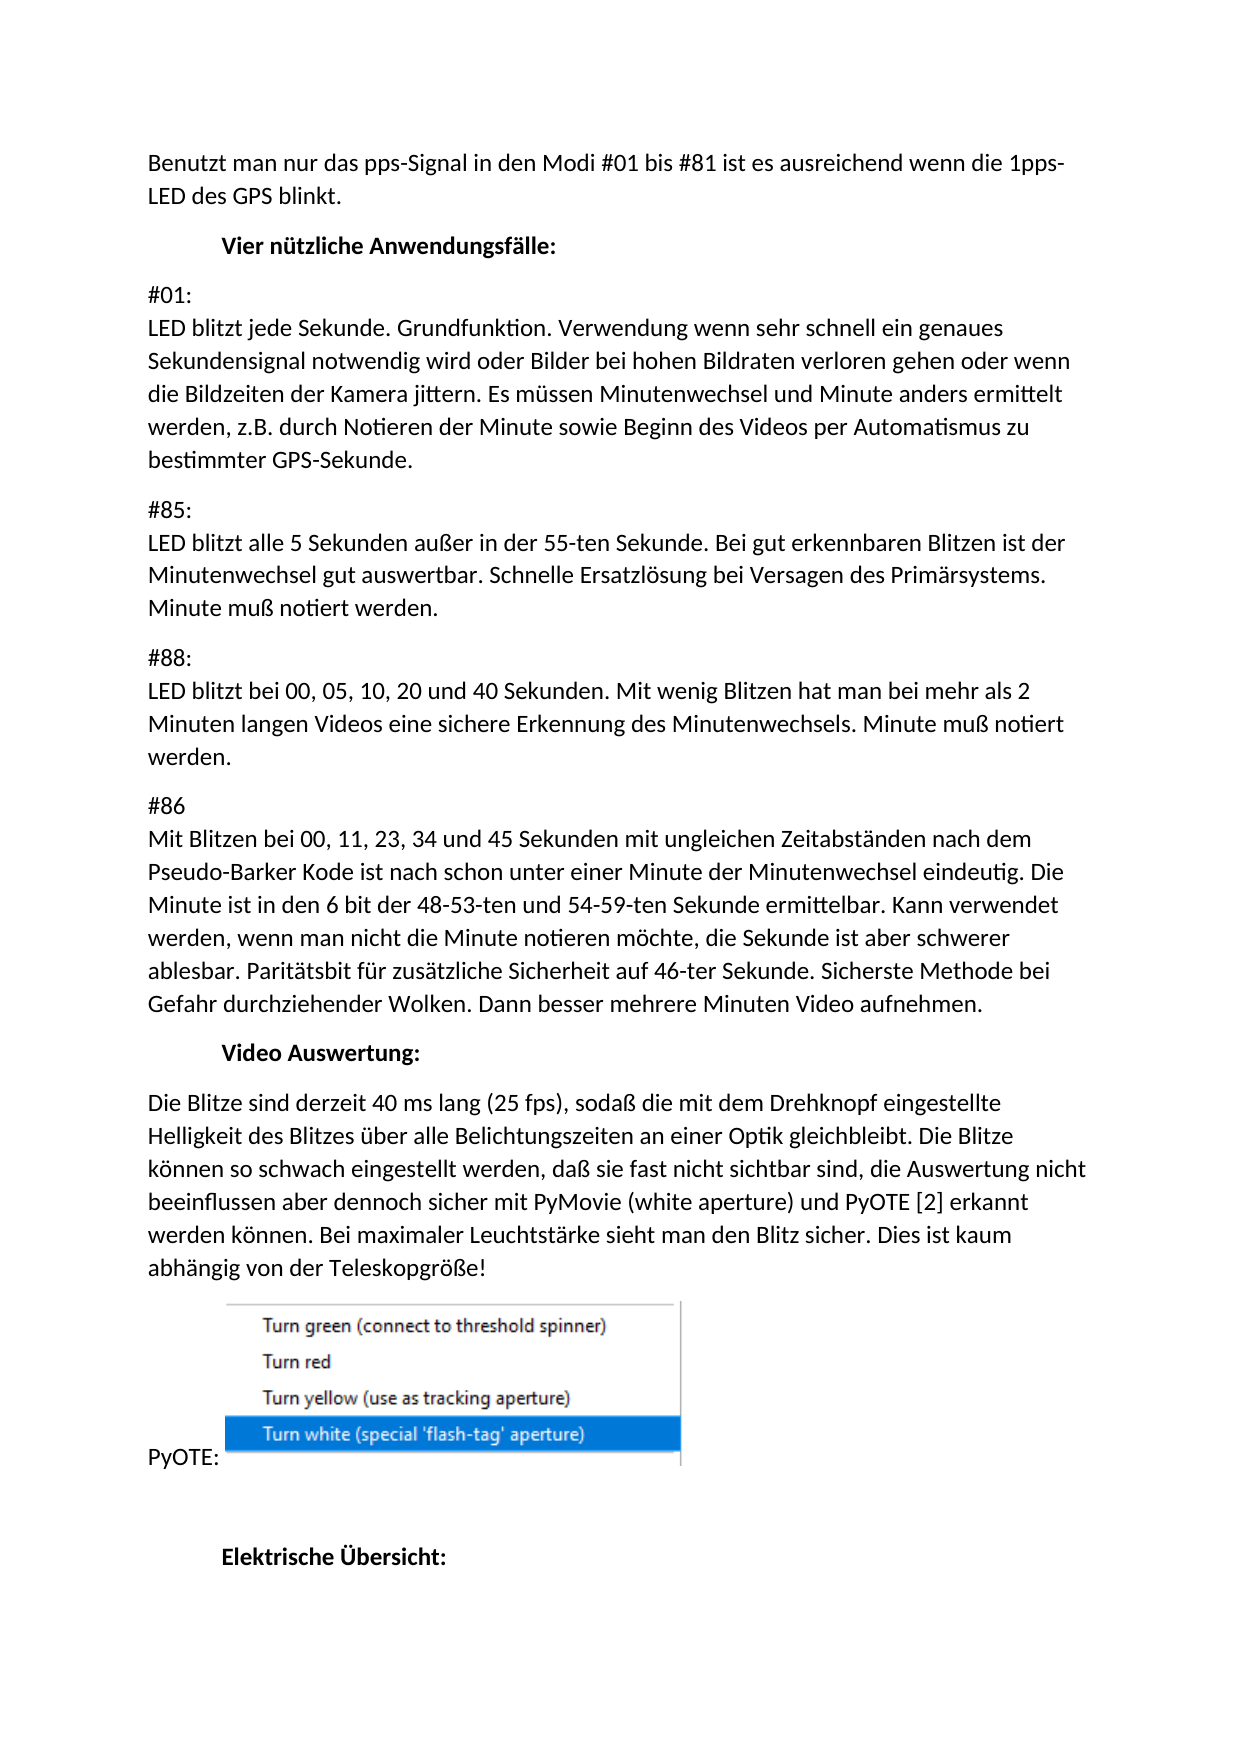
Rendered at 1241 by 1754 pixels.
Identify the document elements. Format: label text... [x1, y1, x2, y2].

text #01: LED blitzt jede Sekunde. Grundfunktion. Verwendung wenn sehr schnell ein genaues Sekundensignal notwendig wird oder Bilder bei hohen Bildraten verloren gehen oder wenn die Bildzeiten der Kamera jittern. Es müssen Minutenwechsel und Minute anders ermittelt werden, z.B. durch Notieren der Minute sowie Beginn des Videos per Automatismus zu bestimmter GPS-Sekunde. [148, 280, 1093, 475]
text Benutzt man nur das pps-Signal in den Modi #01 bis #81 ist es ausreichend wenn die 1pps-LED des GPS blinkt. [148, 148, 1093, 211]
text #88: LED blitzt bei 00, 05, 10, 20 und 40 Sekunden. Mit wenig Blitzen hat man bei mehr als 2 Minuten langen Videos eine sichere Erkennung des Minutenwechsels. Minute muß notiert werden. [148, 642, 1093, 771]
text #86 Mit Blitzen bei 00, 11, 23, 34 und 45 Sekunden mit ungleichen Zeitabständen nach dem Pseudo-Barker Kode ist nach schon unter einer Minute der Minutenwechsel eindeutig. Die Minute ist in den 6 bit der 48-53-ten und 54-59-ten Sekunde ermittelbar. Kann verwendet werden, wenn man nicht die Minute notieren möchte, die Sekunde ist aber schwerer ablesbar. Paritätsbit für zusätzliche Sicherheit auf 46-ter Sekunde. Sicherste Methode bei Gefahr durchziehender Wolken. Dann besser mehrere Minuten Video aufnehmen. [148, 791, 1093, 1018]
text #85: LED blitzt alle 5 Sekunden außer in der 55-ten Sekunde. Bei gut erkennbaren Blitzen ist der Minutenwechsel gut auswertbar. Schnelle Ersatzlösung bei Versagen des Primärsystems. Minute muß notiert werden. [148, 494, 1093, 623]
text Video Auswertung: [148, 1038, 1093, 1068]
picture [225, 1301, 682, 1466]
text Vier nützliche Anwendungsfälle: [148, 230, 1093, 261]
text Die Blitze sind derzeit 40 ms lang (25 fps), sodaß die mit dem Drehknopf eingestellte Helligkeit des Blitzes über alle Belichtungszeiten an einer Optik gleichbleibt. Die Blitze können so schwach eingestellt werden, daß sie fast nicht sichtbar sind, die Auswertung nicht beeinflussen aber dennoch sicher mit PyMovie (white aperture) und PyOTE [2] erkannt werden können. Bei maximaler Leuchtstärke sieht man den Blitz sicher. Dies ist kaum abhängig von der Teleskopgröße! [148, 1087, 1093, 1282]
text Elektrische Übersicht: [148, 1541, 1093, 1571]
